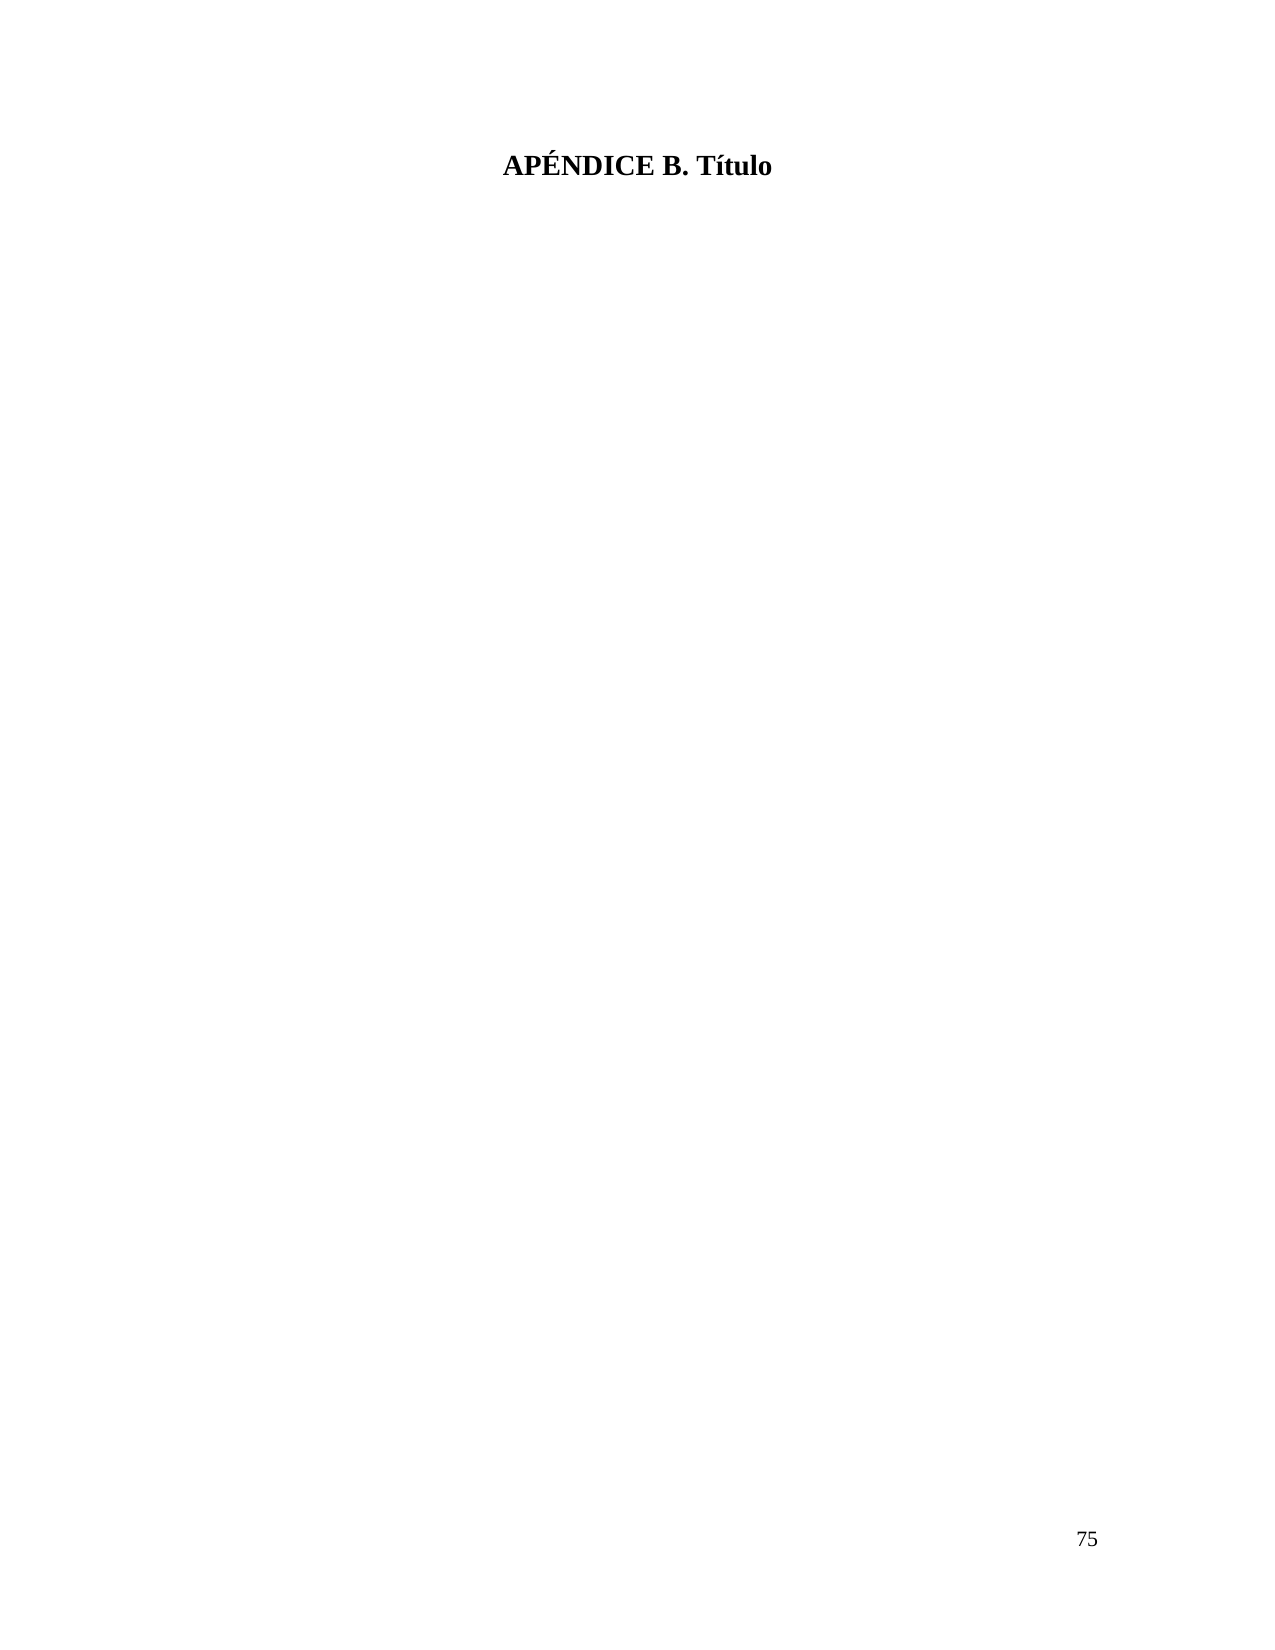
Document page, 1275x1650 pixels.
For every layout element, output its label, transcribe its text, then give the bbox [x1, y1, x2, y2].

subtitle APÉNDICE B. Título [177, 148, 1098, 181]
